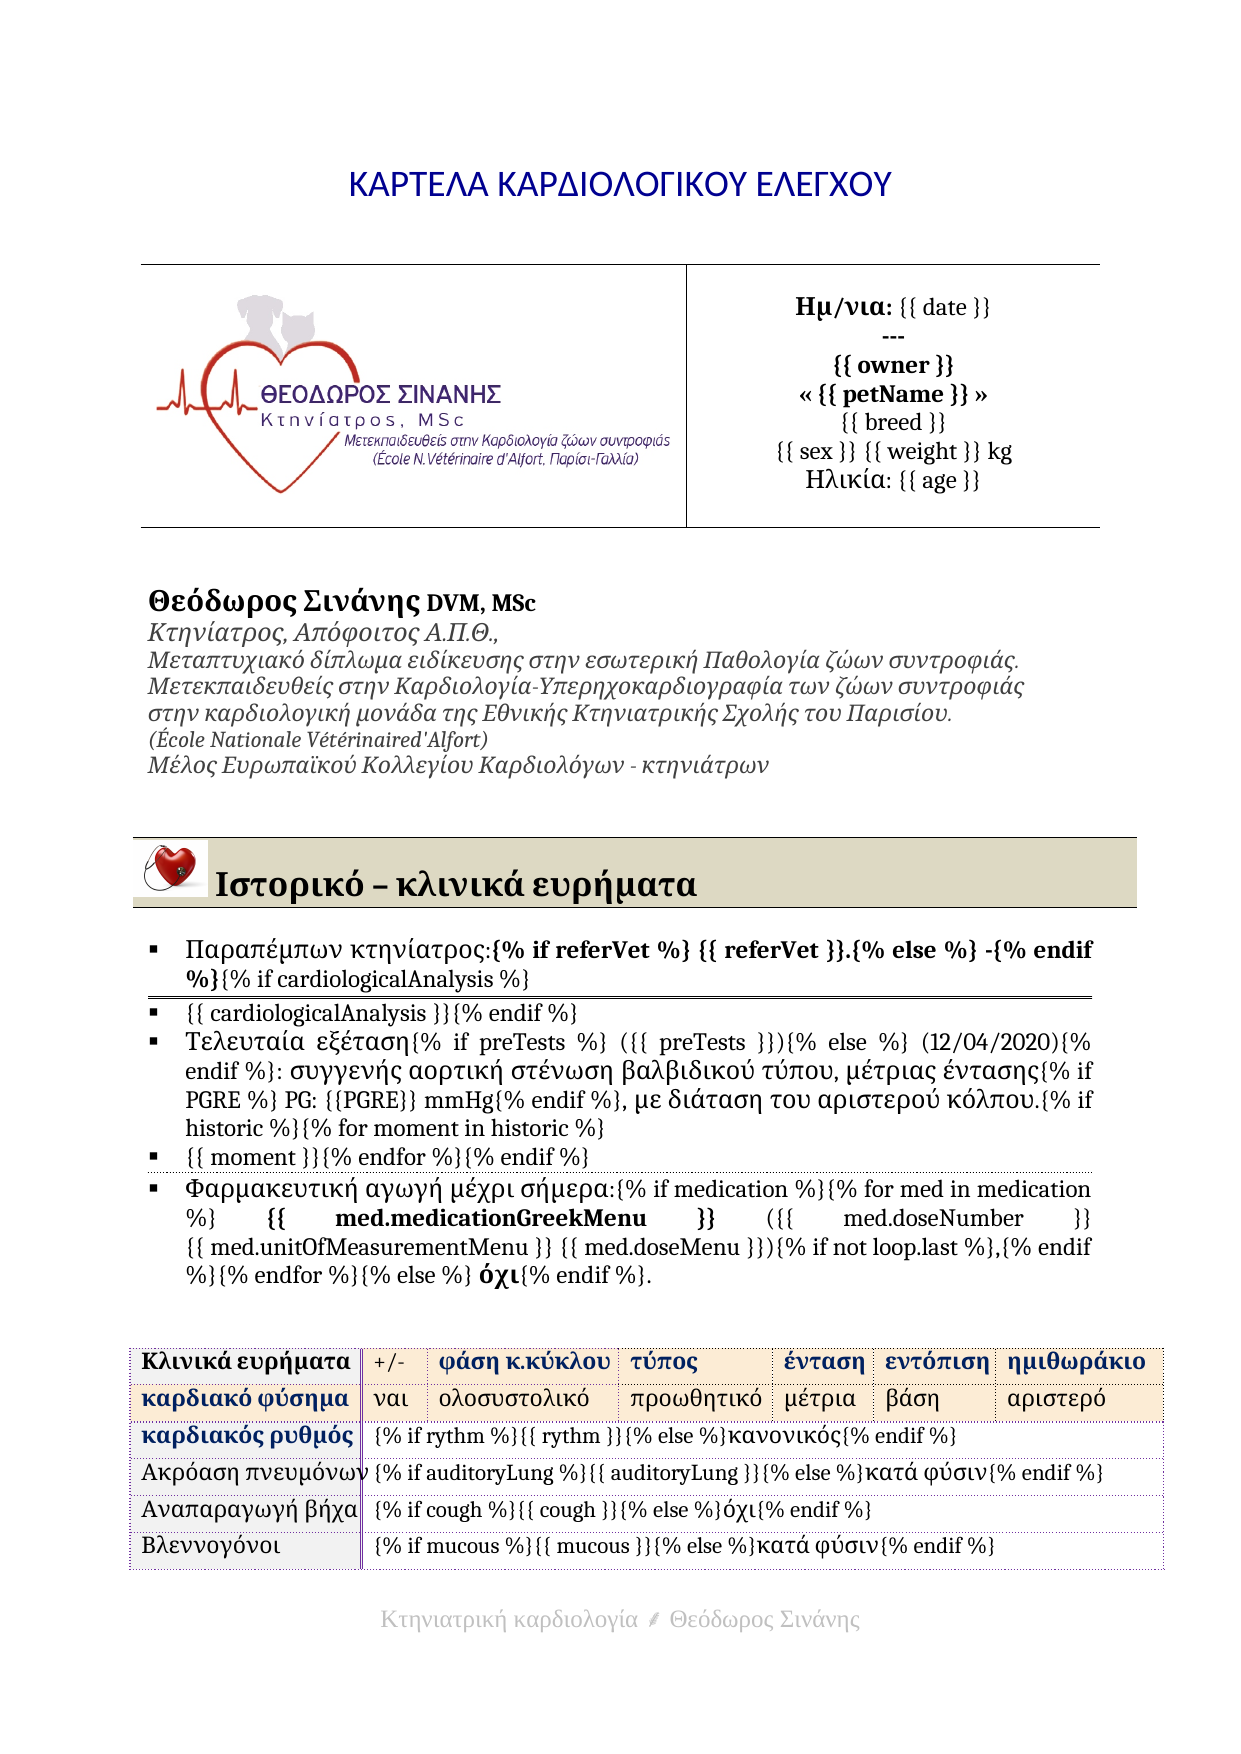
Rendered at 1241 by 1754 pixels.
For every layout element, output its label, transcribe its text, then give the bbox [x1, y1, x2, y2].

list {{ cardiologicalAnalysis }}{% endif %} [148, 999, 1092, 1028]
list Παραπέμπων κτηνίατρος:{% if referVet %} {{ referVet }}.{% else %} -{% endif %}{% if cardiologicalAnalysis %} [148, 936, 1092, 996]
table_header φάση κ.κύκλου [427, 1348, 619, 1384]
table_cell {% if rythm %}{{ rythm }}{% else %}κανονικός{% endif %} [363, 1421, 1163, 1458]
text (École Nationale Vétérinaired'Alfort) [148, 727, 1092, 753]
table_header [141, 265, 686, 527]
table_cell {% if auditoryLung %}{{ auditoryLung }}{% else %}κατά φύσιν{% endif %} [363, 1458, 1163, 1495]
table_cell ναι [363, 1384, 427, 1421]
picture [132, 840, 208, 897]
table_cell Βλεννογόνοι [130, 1532, 360, 1569]
table_header εντόπιση [874, 1348, 996, 1384]
table_cell ολοσυστολικό [427, 1384, 619, 1421]
subtitle ΚΑΡΤΕΛΑ καρδιολογικου ελεγχου [148, 160, 1092, 206]
table_header Ημ/νια: {{ date }} --- {{ owner }} « {{ petName }} » {{ breed }} {{ sex }} {{ weight }} kg Ηλικία: {{ age }} [687, 265, 1100, 527]
picture [156, 292, 671, 499]
list Φαρμακευτική αγωγή μέχρι σήμερα:{% if medication %}{% for med in medication %} {{ med.medicationGreekMenu }} ({{ med.doseNumber }} {{ med.unitOfMeasurementMenu }} {{ med.doseMenu }}){% if not loop.last %},{% endif %}{% endfor %}{% else %} όχι{% endif %}. [148, 1172, 1092, 1290]
table_cell Ακρόαση πνευμόνων [130, 1458, 360, 1495]
table_header ένταση [773, 1348, 873, 1384]
text Μέλος Ευρωπαϊκού Κολλεγίου Καρδιολόγων - κτηνιάτρων [148, 753, 1092, 779]
table_cell {% if mucous %}{{ mucous }}{% else %}κατά φύσιν{% endif %} [363, 1532, 1163, 1569]
text στην καρδιολογική μονάδα της Εθνικής Κτηνιατρικής Σχολής του Παρισίου. [148, 700, 1092, 727]
table_cell βάση [874, 1384, 996, 1421]
table_cell αριστερό [996, 1384, 1163, 1421]
table_cell Αναπαραγωγή βήχα [130, 1495, 360, 1532]
text Ιστορικό – κλινικά ευρήματα [133, 838, 1137, 907]
table_cell {% if cough %}{{ cough }}{% else %}όχι{% endif %} [363, 1495, 1163, 1532]
table_cell καρδιακός ρυθμός [130, 1421, 360, 1458]
table_header +/- [363, 1348, 427, 1384]
text Μετεκπαιδευθείς στην Καρδιολογία-Υπερηχοκαρδιογραφία των ζώων συντροφιάς [148, 674, 1092, 700]
text Μεταπτυχιακό δίπλωμα ειδίκευσης στην εσωτερική Παθολογία ζώων συντροφιάς. [148, 648, 1092, 674]
table_header Κλινικά ευρήματα [130, 1348, 360, 1384]
table_header ημιθωράκιο [996, 1348, 1163, 1384]
table_cell μέτρια [773, 1384, 873, 1421]
text Θεόδωρος Σινάνης DVM, MSc [148, 585, 1092, 619]
list {{ moment }}{% endfor %}{% endif %} [148, 1143, 1092, 1172]
list Τελευταία εξέταση{% if preTests %} ({{ preTests }}){% else %} (12/04/2020){% endif %}: συγγενής αορτική στένωση βαλβιδικού τύπου, μέτριας έντασης{% if PGRE %} PG: {{PGRE}} mmHg{% endif %}, με διάταση του αριστερού κόλπου.{% if historic %}{% for moment in historic %} [148, 1028, 1092, 1143]
table_cell καρδιακό φύσημα [130, 1384, 360, 1421]
text Κτηνίατρος, Απόφοιτος Α.Π.Θ., [148, 619, 1092, 648]
table_cell προωθητικό [619, 1384, 772, 1421]
table_header τύπος [619, 1348, 772, 1384]
